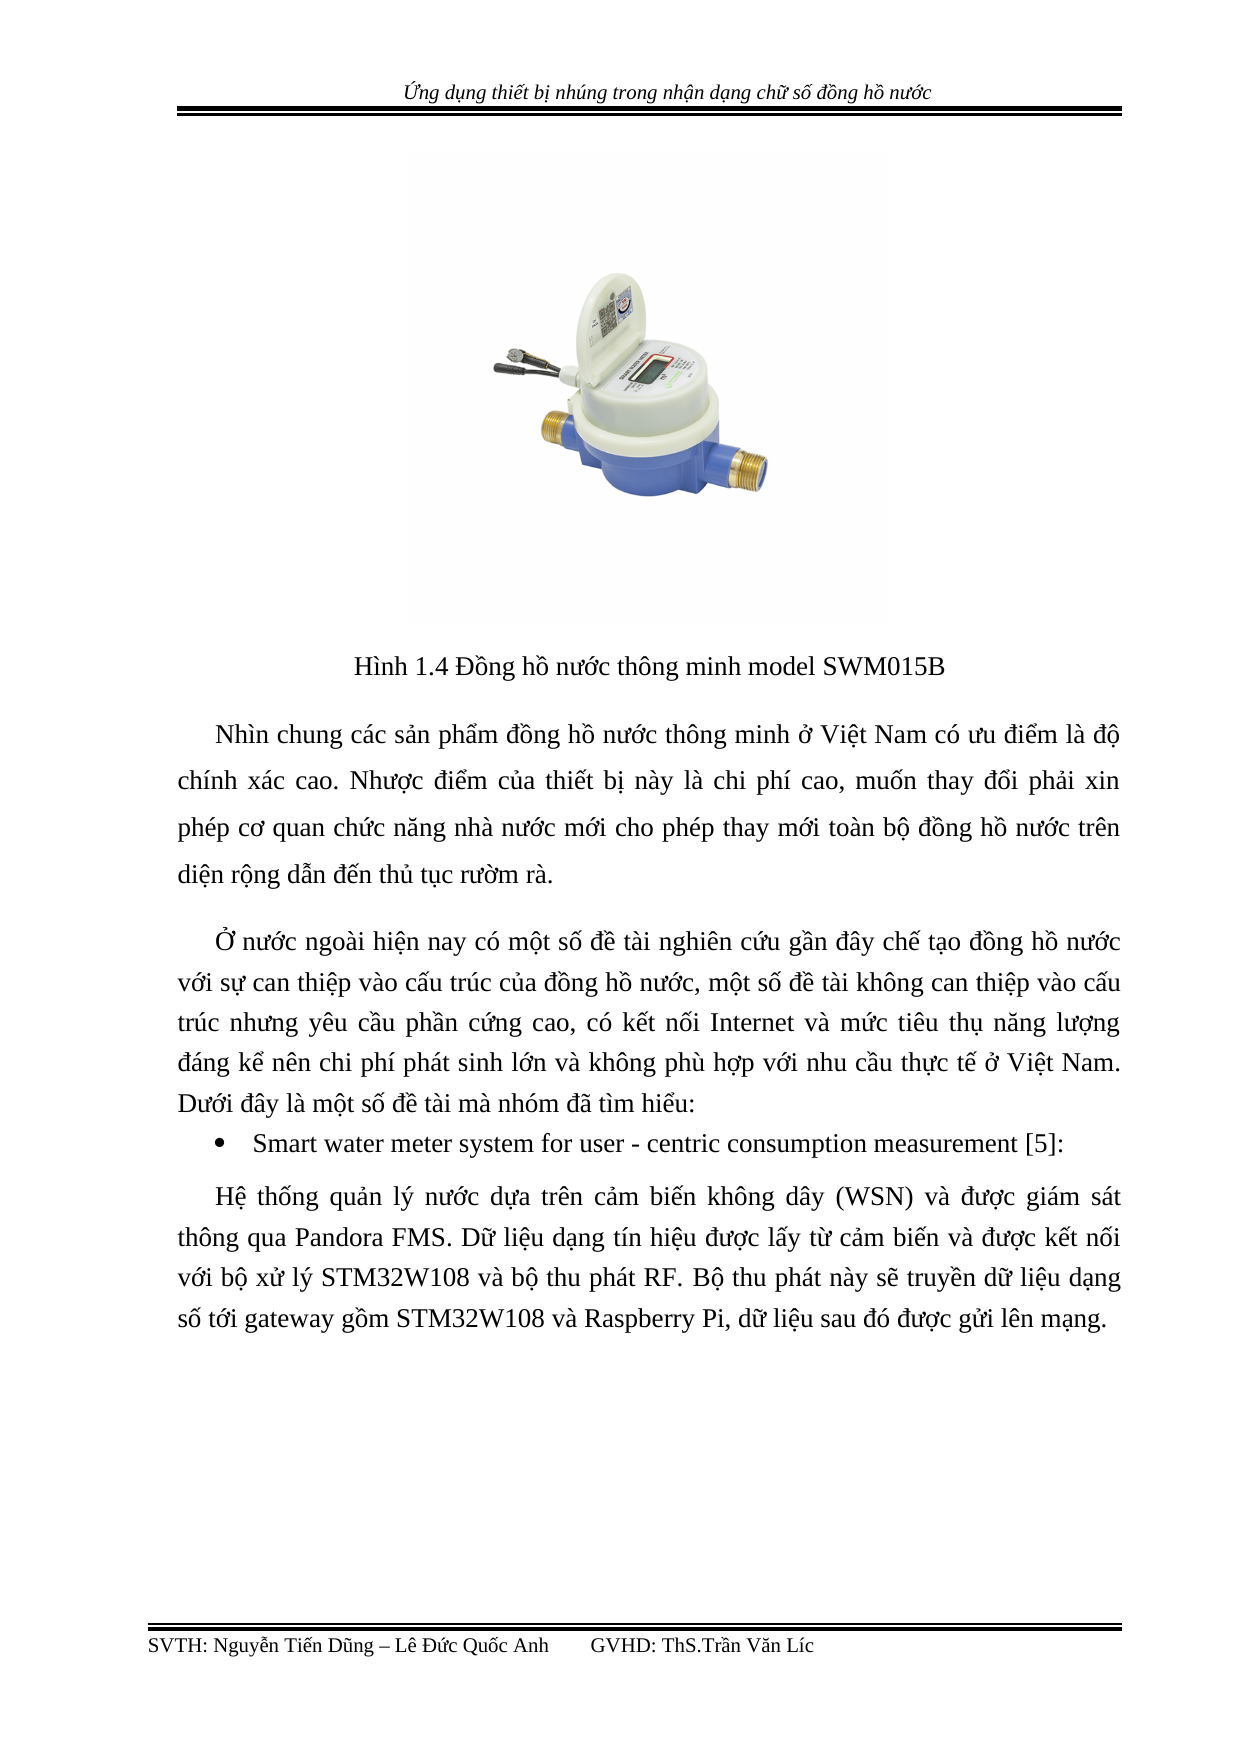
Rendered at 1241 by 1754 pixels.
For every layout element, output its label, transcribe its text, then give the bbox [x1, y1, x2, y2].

text Hình 1.4 Đồng hồ nước thông minh model SWM015B [177, 650, 1122, 681]
picture [409, 147, 890, 629]
text Hệ thống quản lý nước dựa trên cảm biến không dây (WSN) và được giám sát thông qua Pandora FMS. Dữ liệu dạng tín hiệu được lấy từ cảm biến và được kết nối với bộ xử lý STM32W108 và bộ thu phát RF. Bộ thu phát này sẽ truyền dữ liệu dạng số tới gateway gồm STM32W108 và Raspberry Pi, dữ liệu sau đó được gửi lên mạng. [177, 1180, 1122, 1333]
list Smart water meter system for user - centric consumption measurement : [215, 1127, 1122, 1158]
text Ở nước ngoài hiện nay có một số đề tài nghiên cứu gần đây chế tạo đồng hồ nước với sự can thiệp vào cấu trúc của đồng hồ nước, một số đề tài không can thiệp vào cấu trúc nhưng yêu cầu phần cứng cao, có kết nối Internet và mức tiêu thụ năng lượng đáng kể nên chi phí phát sinh lớn và không phù hợp với nhu cầu thực tế ở Việt Nam. Dưới đây là một số đề tài mà nhóm đã tìm hiểu: [177, 925, 1122, 1118]
text Nhìn chung các sản phẩm đồng hồ nước thông minh ở Việt Nam có ưu điểm là độ chính xác cao. Nhược điểm của thiết bị này là chi phí cao, muốn thay đổi phải xin phép cơ quan chức năng nhà nước mới cho phép thay mới toàn bộ đồng hồ nước trên diện rộng dẫn đến thủ tục rườm rà. [177, 718, 1122, 889]
